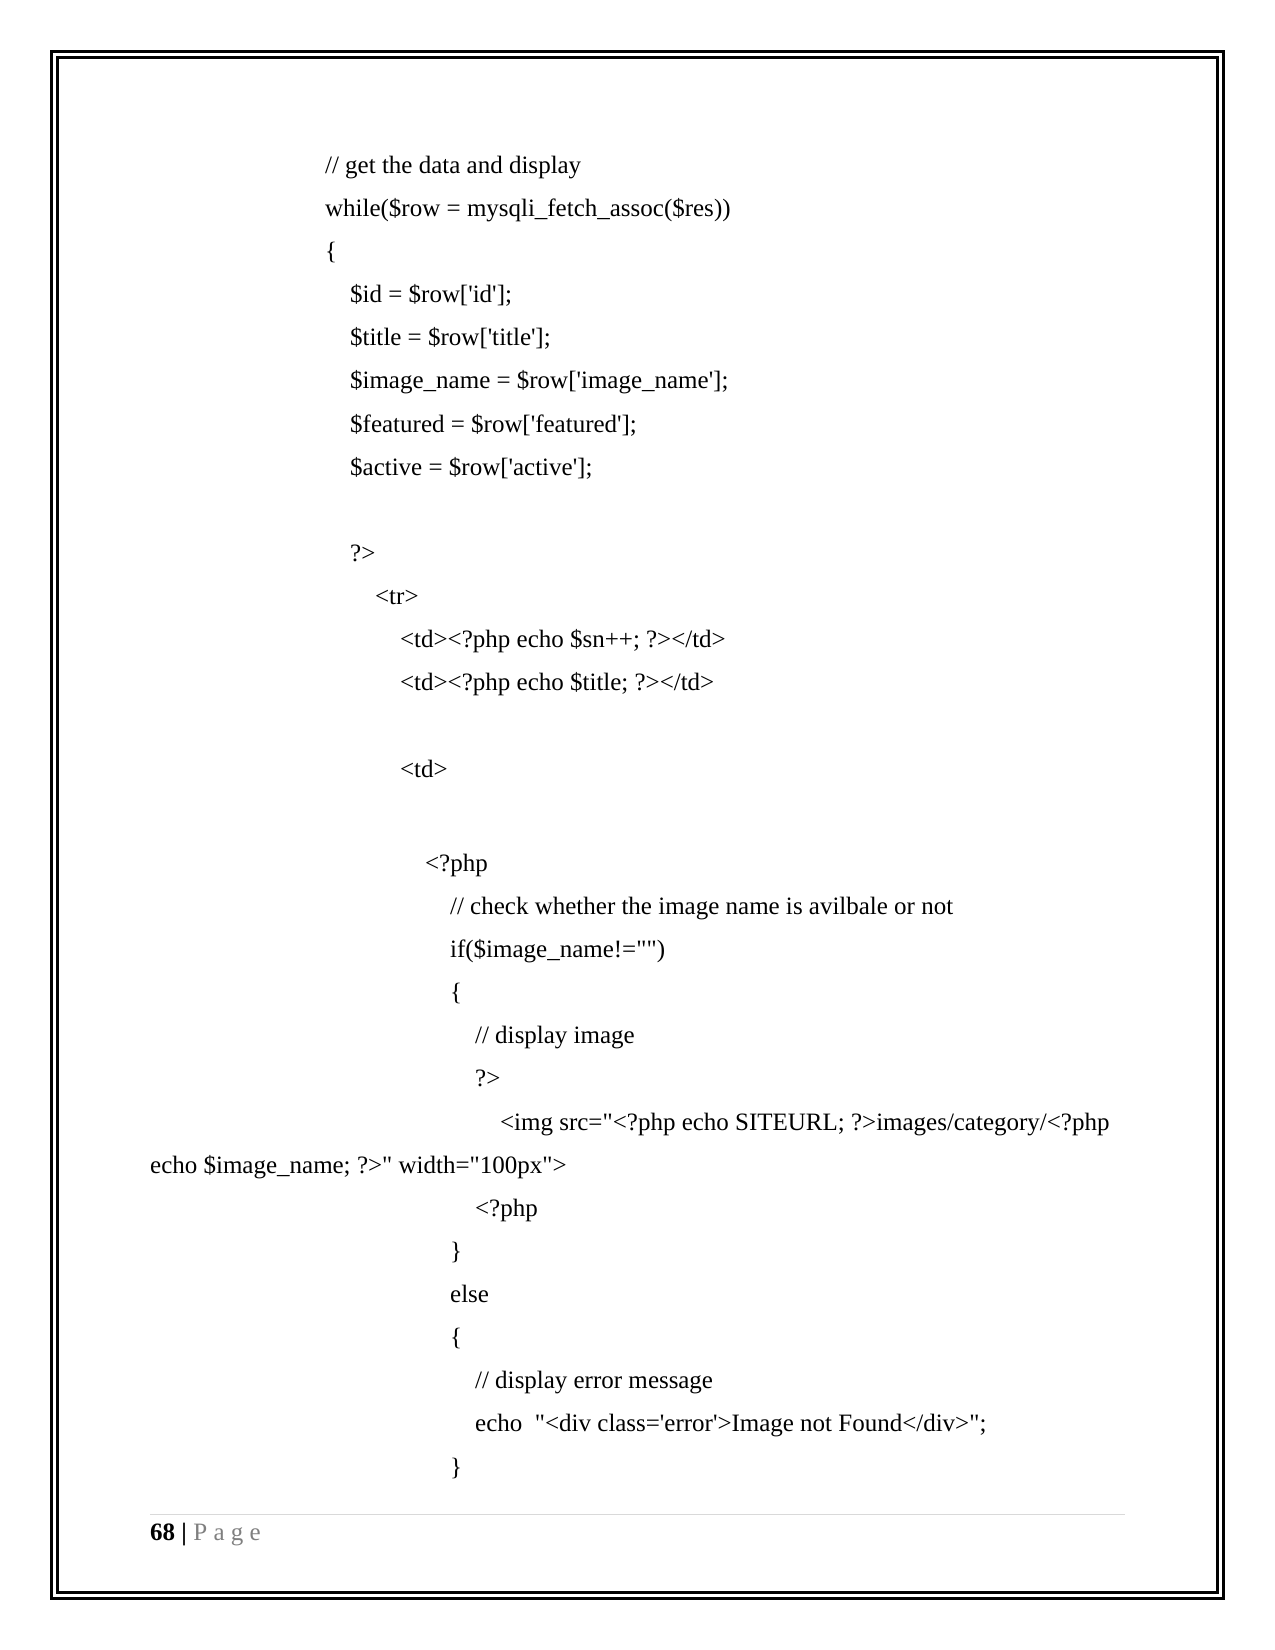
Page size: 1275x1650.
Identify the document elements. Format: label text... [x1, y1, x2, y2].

text <img src="<?php echo SITEURL; ?>images/category/<?php echo $image_name; ?>" width="100px"> [150, 1107, 1125, 1178]
text $image_name = $row['image_name']; [150, 366, 1125, 394]
text // check whether the image name is avilbale or not [150, 891, 1125, 920]
text <tr> [150, 581, 1125, 610]
text while($row = mysqli_fetch_assoc($res)) [150, 193, 1125, 222]
text if($image_name!="") [150, 934, 1125, 963]
text ?> [150, 538, 1125, 567]
text <?php [150, 1193, 1125, 1222]
text echo "<div class='error'>Image not Found</div>"; [150, 1408, 1125, 1437]
text // get the data and display [150, 150, 1125, 179]
text $active = $row['active']; [150, 452, 1125, 481]
text <?php [150, 848, 1125, 877]
text } [150, 1236, 1125, 1265]
text <td> [150, 754, 1125, 782]
text { [150, 236, 1125, 265]
text else [150, 1279, 1125, 1308]
text ?> [150, 1063, 1125, 1092]
text <td><?php echo $title; ?></td> [150, 667, 1125, 696]
text $featured = $row['featured']; [150, 409, 1125, 437]
text // display error message [150, 1365, 1125, 1394]
text $id = $row['id']; [150, 279, 1125, 308]
text <td><?php echo $sn++; ?></td> [150, 624, 1125, 653]
text // display image [150, 1020, 1125, 1049]
text { [150, 977, 1125, 1006]
text $title = $row['title']; [150, 322, 1125, 351]
text { [150, 1322, 1125, 1351]
text } [150, 1452, 1125, 1480]
